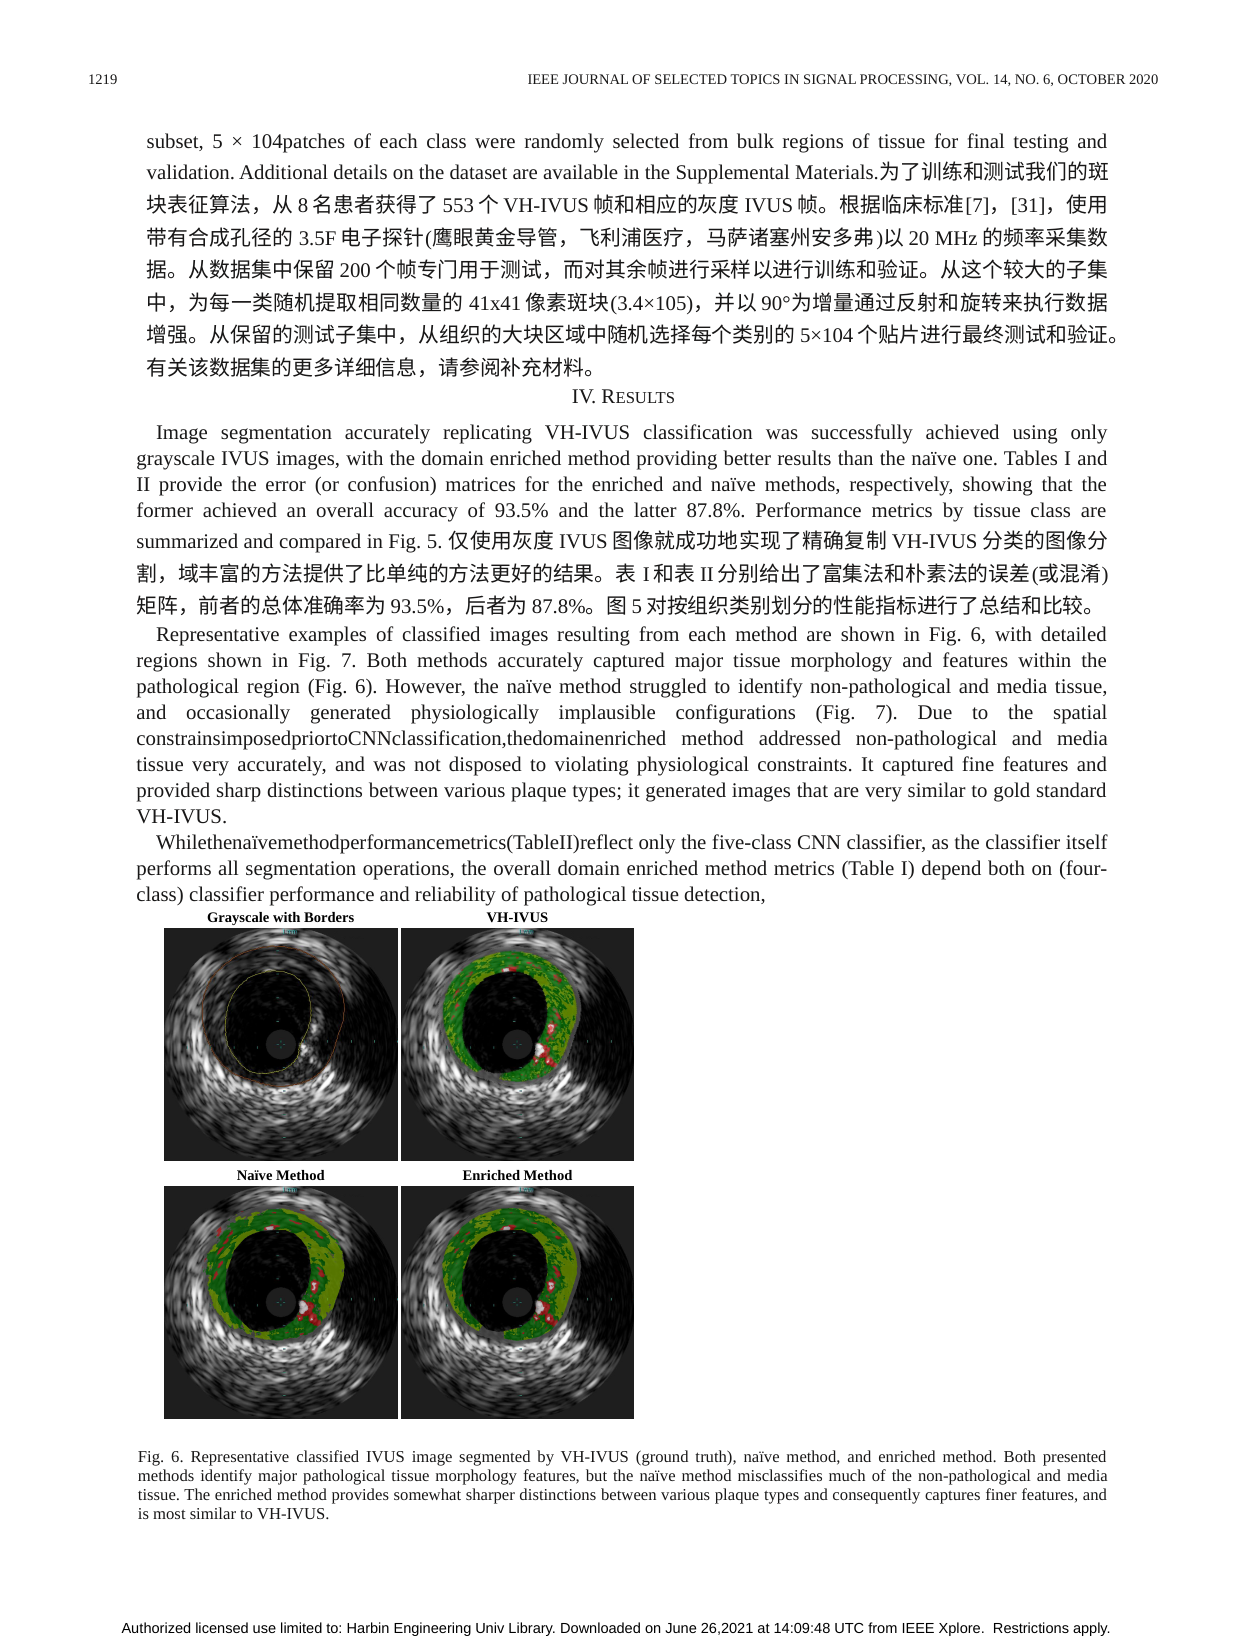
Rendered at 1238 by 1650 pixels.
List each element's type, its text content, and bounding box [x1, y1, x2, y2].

text Fig. 6. Representative classified IVUS image segmented by VH-IVUS (ground truth), naïve method, and enriched method. Both presented methods identify major pathological tissue morphology features, but the naïve method misclassifies much of the non-pathological and media tissue. The enriched method provides somewhat sharper distinctions between various plaque types and consequently captures finer features, and is most similar to VH-IVUS. [138, 1446, 1109, 1523]
picture [163, 1185, 398, 1419]
subtitle IV. RESULTS [176, 384, 1071, 408]
text Grayscale with Borders VH-IVUS [138, 908, 1109, 925]
text Naïve Method Enriched Method [138, 1167, 1109, 1183]
picture [400, 927, 634, 1161]
text Image segmentation accurately replicating VH-IVUS classification was successfully achieved using only grayscale IVUS images, with the domain enriched method providing better results than the naïve one. Tables I and II provide the error (or confusion) matrices for the enriched and naïve methods, respectively, showing that the former achieved an overall accuracy of 93.5% and the latter 87.8%. Performance metrics by tissue class are summarized and compared in Fig. 5. 仅使用灰度IVUS图像就成功地实现了精确复制VH-IVUS分类的图像分割，域丰富的方法提供了比单纯的方法更好的结果。表I和表II分别给出了富集法和朴素法的误差(或混淆)矩阵，前者的总体准确率为93.5%，后者为87.8%。图5对按组织类别划分的性能指标进行了总结和比较。 [136, 420, 1109, 620]
picture [400, 1185, 634, 1419]
text Whilethenaïvemethodperformancemetrics(TableII)reflect only the five-class CNN classifier, as the classifier itself performs all segmentation operations, the overall domain enriched method metrics (Table I) depend both on (four-class) classifier performance and reliability of pathological tissue detection, [136, 830, 1109, 906]
text Representative examples of classified images resulting from each method are shown in Fig. 6, with detailed regions shown in Fig. 7. Both methods accurately captured major tissue morphology and features within the pathological region (Fig. 6). However, the naïve method struggled to identify non-pathological and media tissue, and occasionally generated physiologically implausible configurations (Fig. 7). Due to the spatial constrainsimposedpriortoCNNclassification,thedomainenriched method addressed non-pathological and media tissue very accurately, and was not disposed to violating physiological constraints. It captured fine features and provided sharp distinctions between various plaque types; it generated images that are very similar to gold standard VH-IVUS. [136, 622, 1109, 828]
picture [163, 927, 398, 1161]
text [146, 129, 1109, 381]
